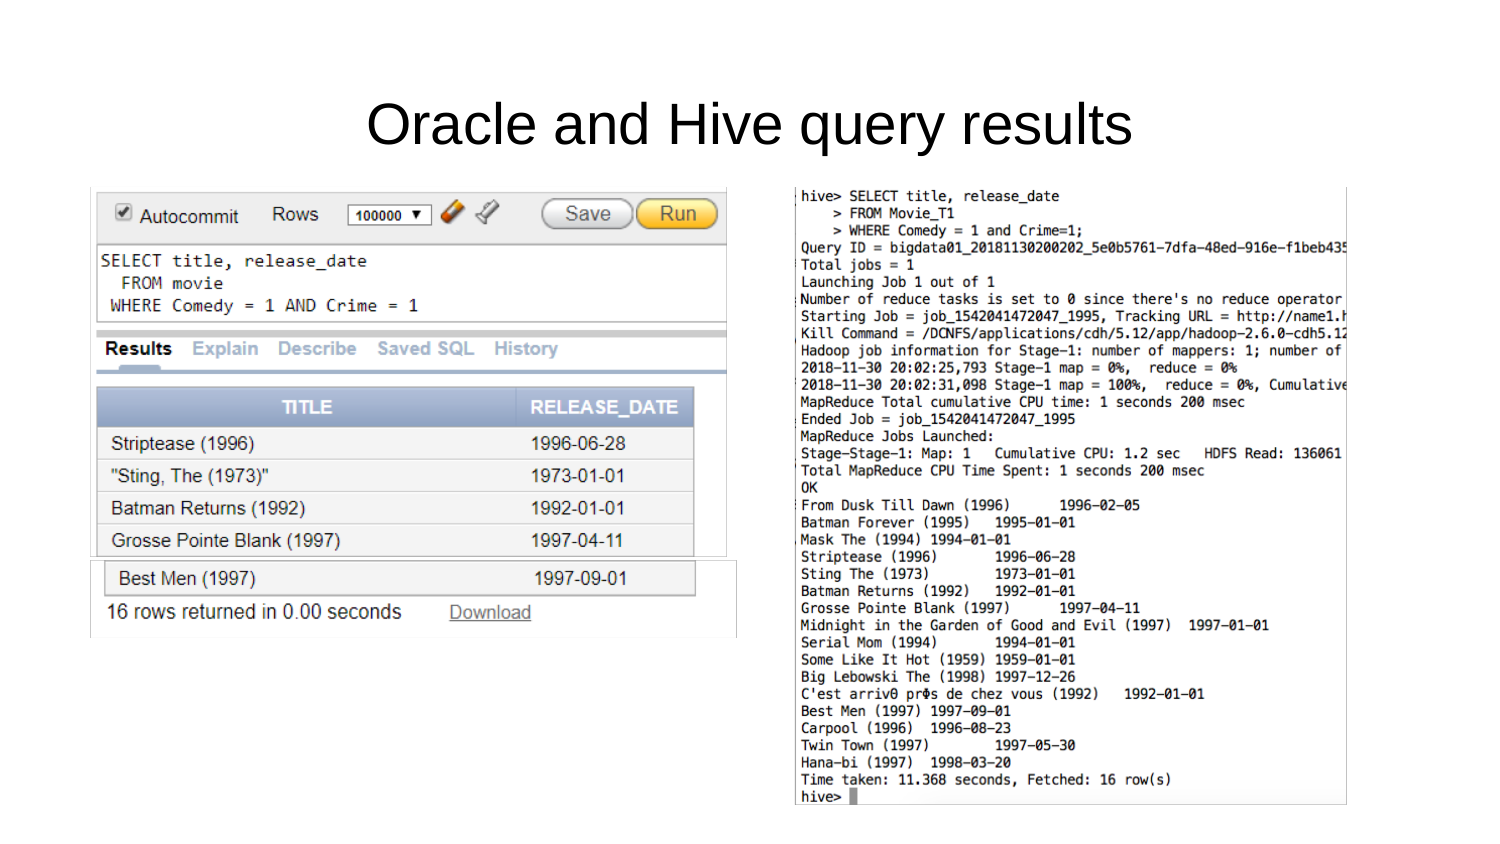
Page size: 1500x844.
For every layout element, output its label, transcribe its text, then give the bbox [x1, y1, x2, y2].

picture [90, 560, 737, 638]
picture [90, 186, 727, 557]
picture [794, 187, 1347, 805]
text Oracle and Hive query results [283, 90, 1217, 157]
